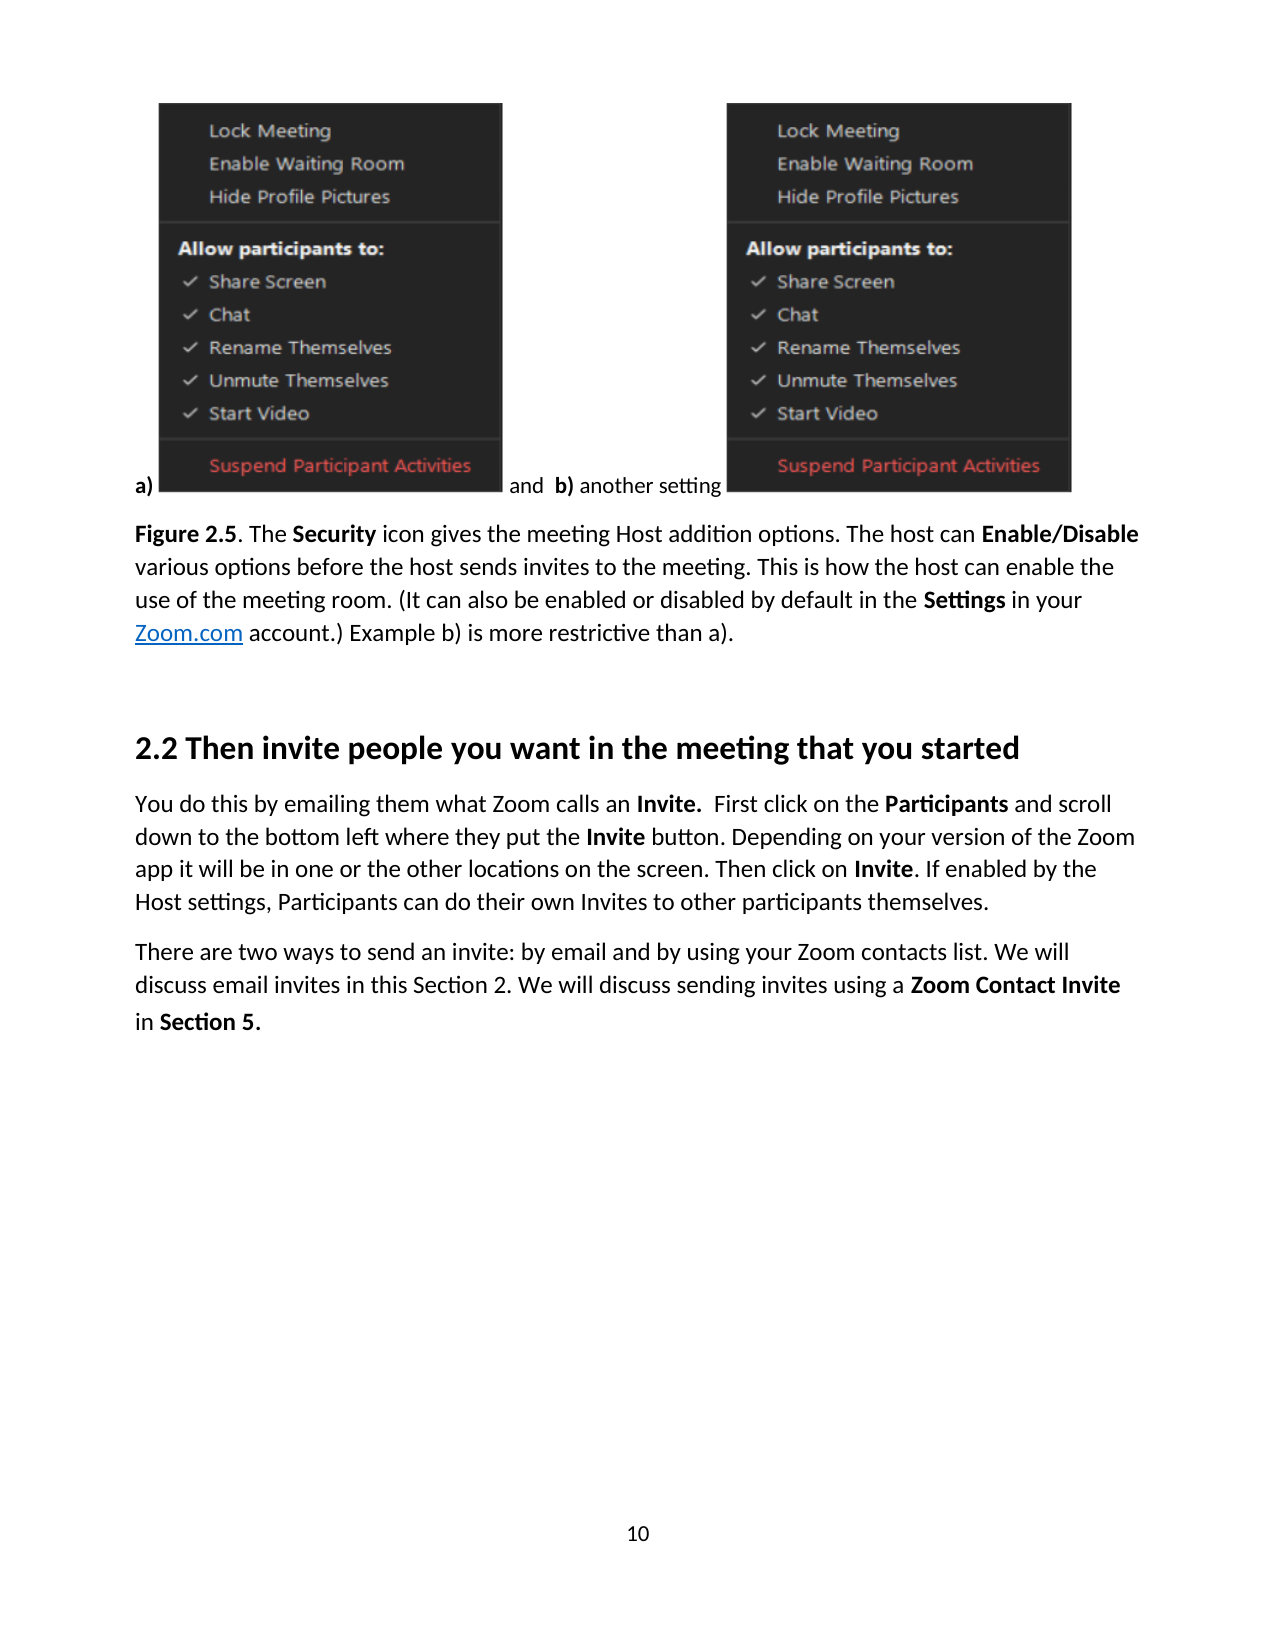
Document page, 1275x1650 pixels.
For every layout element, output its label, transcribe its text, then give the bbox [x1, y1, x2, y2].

text You do this by emailing them what Zoom calls an Invite. First click on the Participants and scroll down to the bottom left where they put the Invite button. Depending on your version of the Zoom app it will be in one or the other locations on the screen. Then click on Invite. If enabled by the Host settings, Participants can do their own Invites to other participants themselves. [135, 788, 1140, 917]
text 2.2 Then invite people you want in the meeting that you started [135, 727, 1140, 768]
text Figure 2.5. The Security icon gives the meeting Host addition options. The host can Enable/Disable various options before the host sends invites to the meeting. This is how the host can enable the use of the meeting room. (It can also be enabled or disabled by default in the Settings in your Zoom.com account.) Example b) is more restrictive than a). [135, 518, 1140, 647]
text There are two ways to send an invite: by email and by using your Zoom contacts list. We will discuss email invites in this Section 2. We will discuss sending invites using a Zoom Contact Invite in Section 5. [135, 936, 1140, 1038]
text a) and b) another setting [135, 103, 1140, 499]
